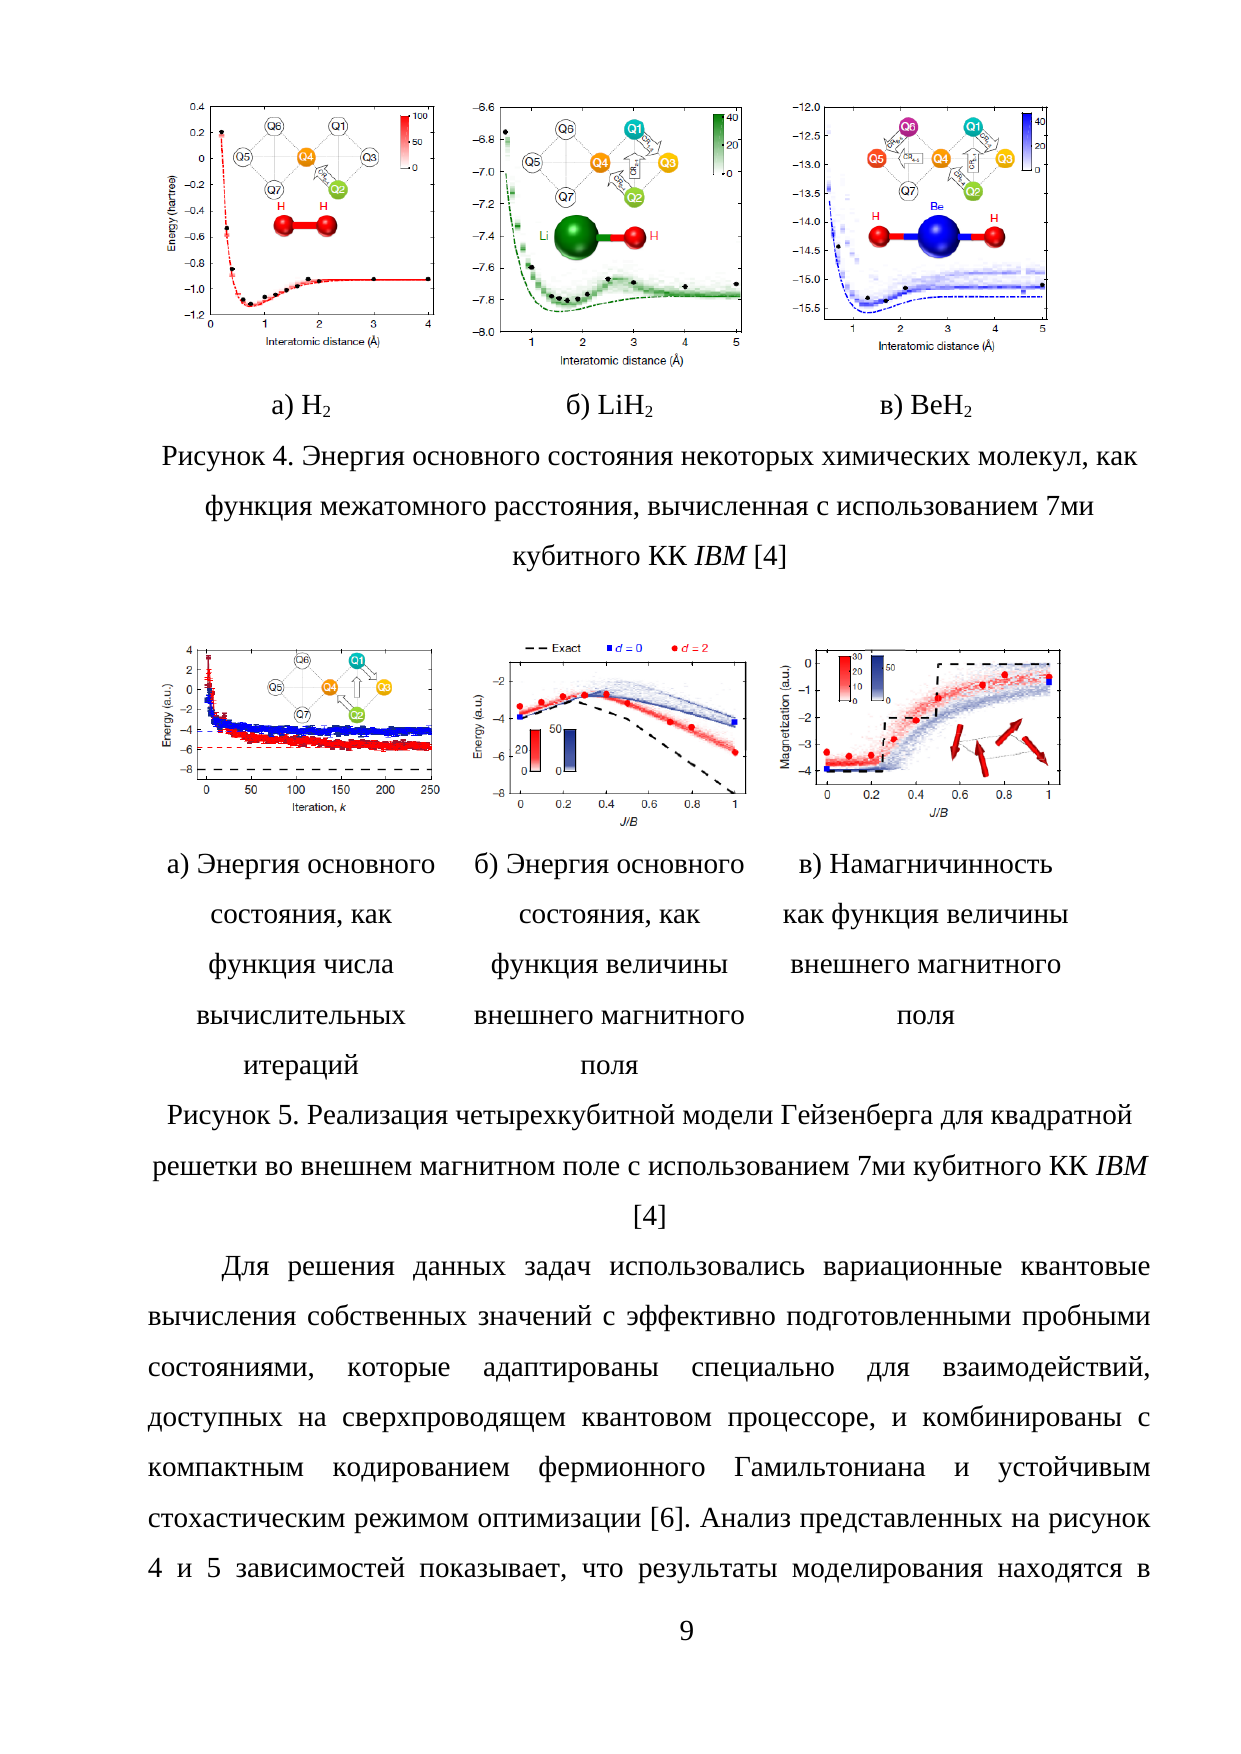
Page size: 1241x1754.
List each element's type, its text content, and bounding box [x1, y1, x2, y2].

table_cell в) Намагничинность как функция величины внешнего магнитного поля [764, 846, 1087, 1097]
picture [466, 88, 753, 371]
table_header [148, 639, 454, 846]
table_header [764, 639, 1087, 846]
picture [466, 638, 753, 830]
picture [160, 88, 442, 353]
table_header [148, 89, 454, 387]
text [148, 1248, 1152, 1584]
table_cell а) H2 [148, 388, 454, 438]
text Рисунок 4. Энергия основного состояния некоторых химических молекул, как функция межатомного расстояния, вычисленная с использованием 7ми кубитного КК IBM [4] [148, 438, 1152, 572]
table_header [764, 89, 1087, 387]
table_cell б) Энергия основного состояния, как функция величины внешнего магнитного поля [454, 846, 764, 1097]
table_cell а) Энергия основного состояния, как функция числа вычислительных итераций [148, 846, 454, 1097]
table_header [454, 89, 764, 387]
picture [775, 638, 1076, 821]
table_cell в) BeH2 [764, 388, 1087, 438]
table_header [454, 639, 764, 846]
picture [788, 88, 1064, 360]
table_cell б) LiH2 [454, 388, 764, 438]
picture [158, 638, 444, 816]
text Рисунок 5. Реализация четырехкубитной модели Гейзенберга для квадратной решетки во внешнем магнитном поле с использованием 7ми кубитного КК IBM [4] [148, 1097, 1152, 1231]
